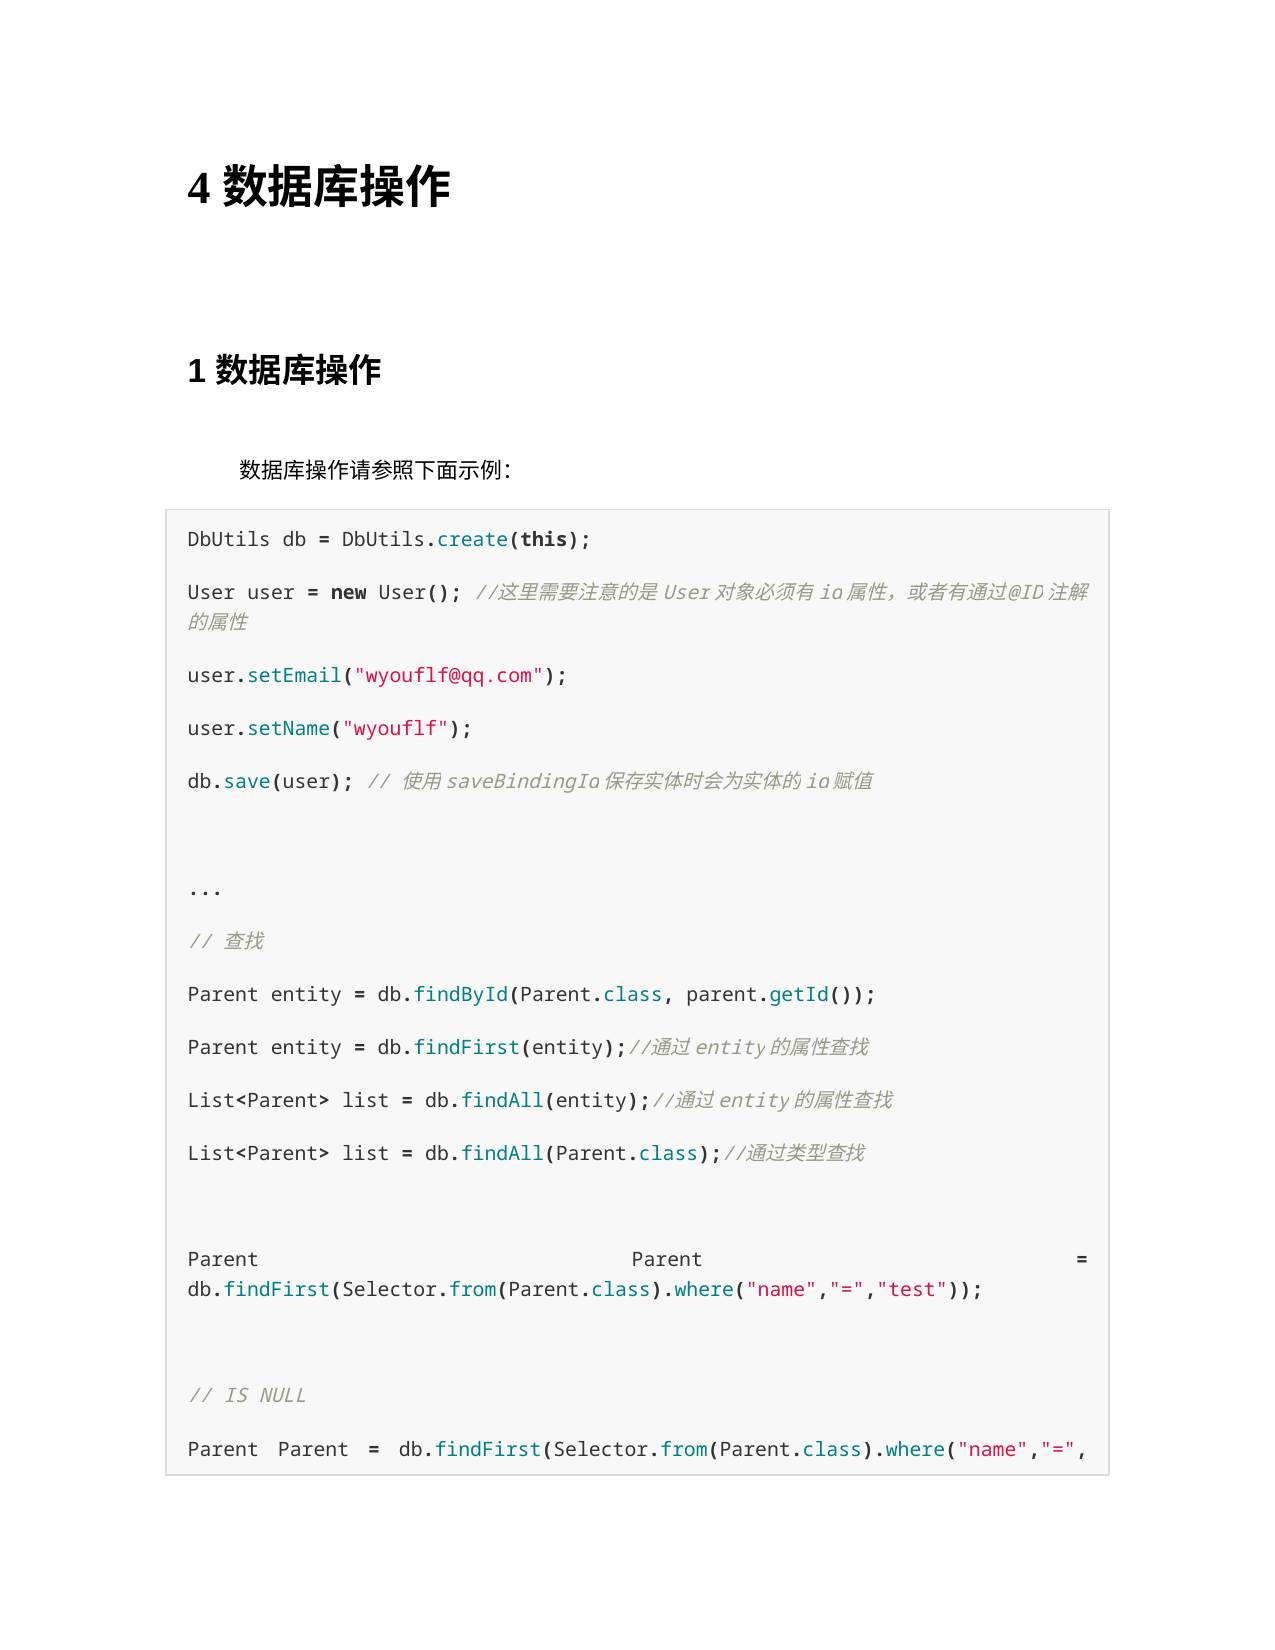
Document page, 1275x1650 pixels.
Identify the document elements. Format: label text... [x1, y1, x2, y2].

subtitle 1 数据库操作 [187, 343, 1087, 392]
text List<Parent> list = db.findAll(entity);//通过entity的属性查找 [167, 1069, 1108, 1113]
text // 查找 [167, 910, 1108, 954]
text // IS NULL [167, 1365, 1108, 1409]
text 数据库操作请参照下面示例： [187, 453, 1087, 485]
text List<Parent> list = db.findAll(Parent.class);//通过类型查找 [167, 1123, 1108, 1166]
text user.setName("wyouflf"); [167, 698, 1108, 741]
text db.save(user); // 使用saveBindingId保存实体时会为实体的id赋值 [167, 751, 1108, 794]
subtitle 4 数据库操作 [187, 150, 1087, 216]
text DbUtils db = DbUtils.create(this); [167, 510, 1108, 552]
text Parent Parent = db.findFirst(Selector.from(Parent.class).where("name","=","test")); [167, 1229, 1108, 1302]
text user.setEmail("wyouflf@qq.com"); [167, 644, 1108, 688]
text User user = new User(); //这里需要注意的是User对象必须有id属性，或者有通过@ID注解的属性 [167, 562, 1108, 635]
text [167, 1418, 1108, 1474]
text Parent entity = db.findById(Parent.class, parent.getId()); [167, 963, 1108, 1007]
text Parent entity = db.findFirst(entity);//通过entity的属性查找 [167, 1016, 1108, 1060]
text ... [167, 857, 1108, 901]
